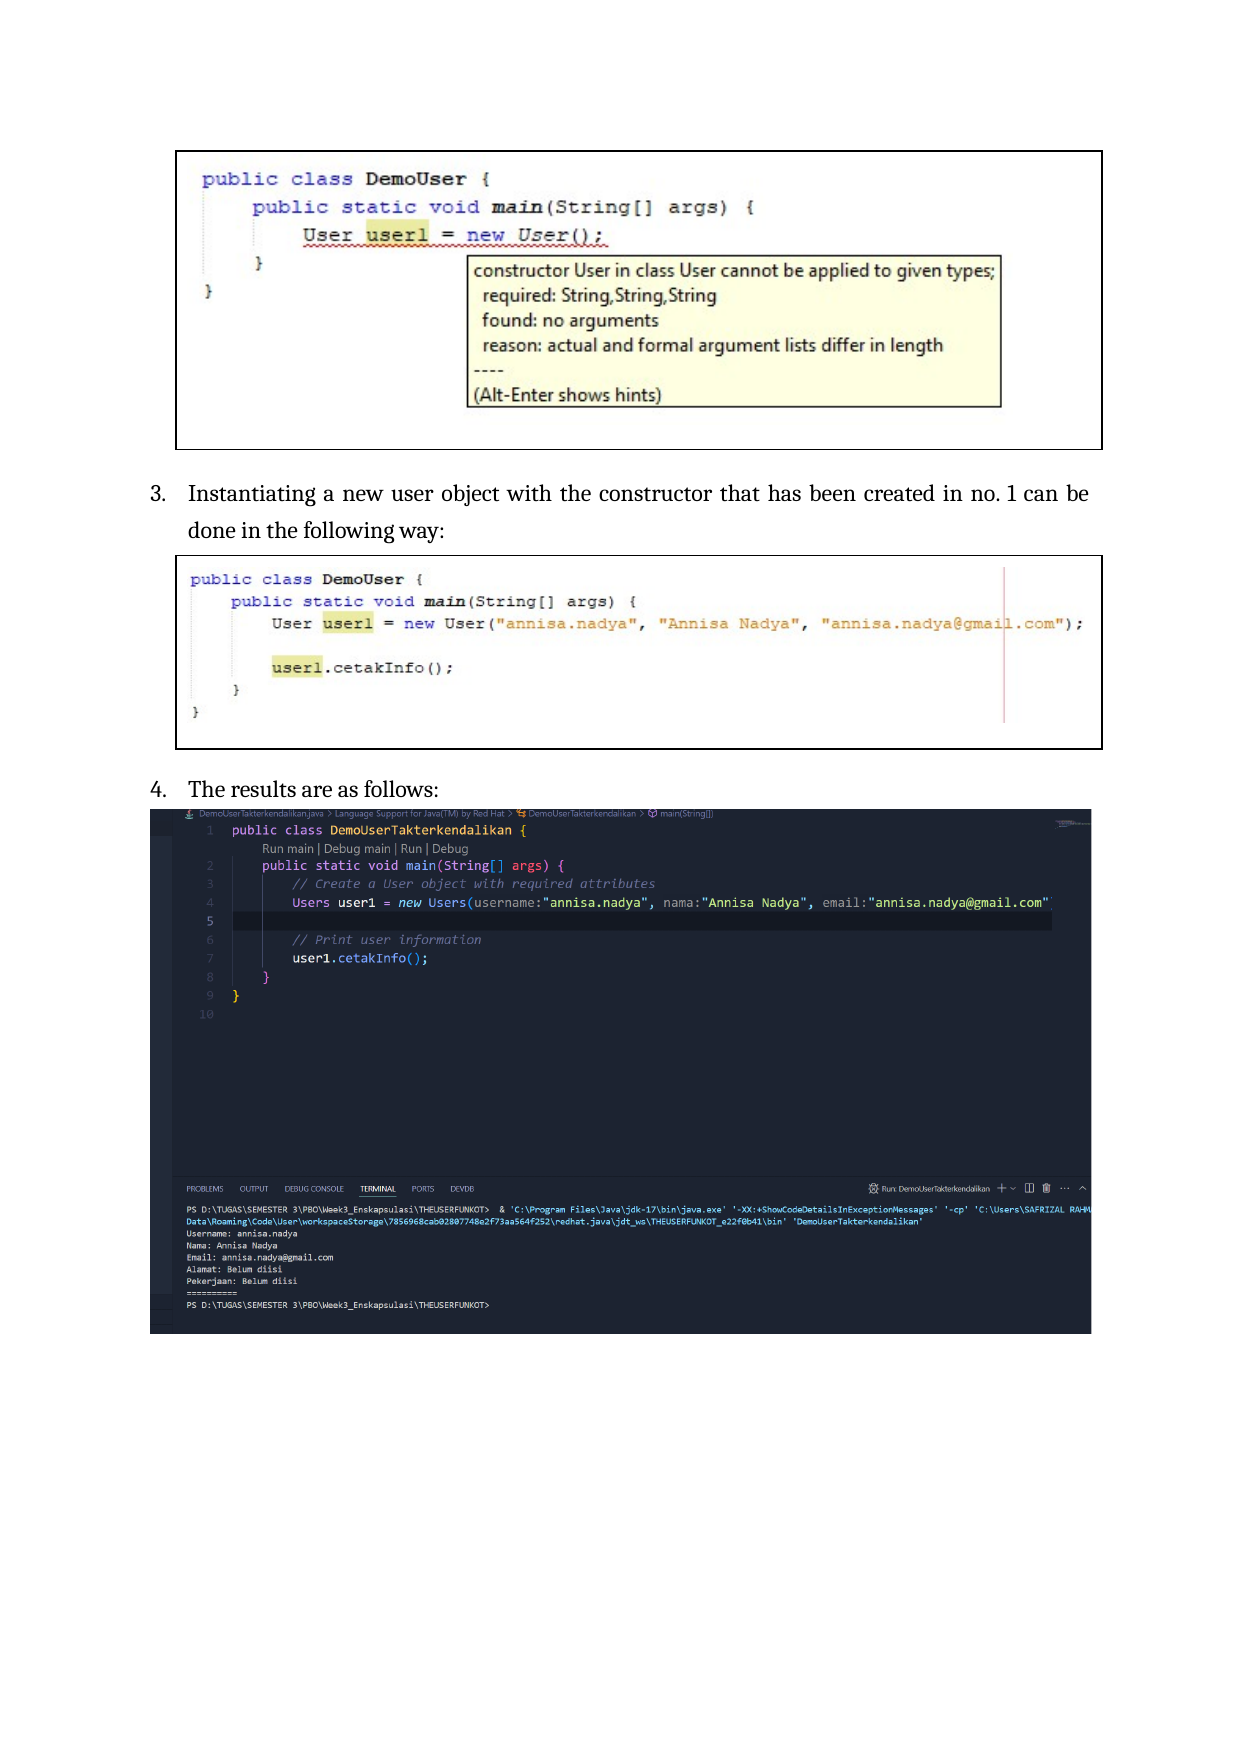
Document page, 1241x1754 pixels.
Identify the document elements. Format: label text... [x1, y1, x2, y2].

picture [187, 154, 1013, 425]
picture [187, 567, 1085, 723]
list Instantiating a new user object with the constructor that has been created in no. 1 can be done in the following way: [150, 480, 1091, 544]
picture [150, 809, 1092, 1334]
